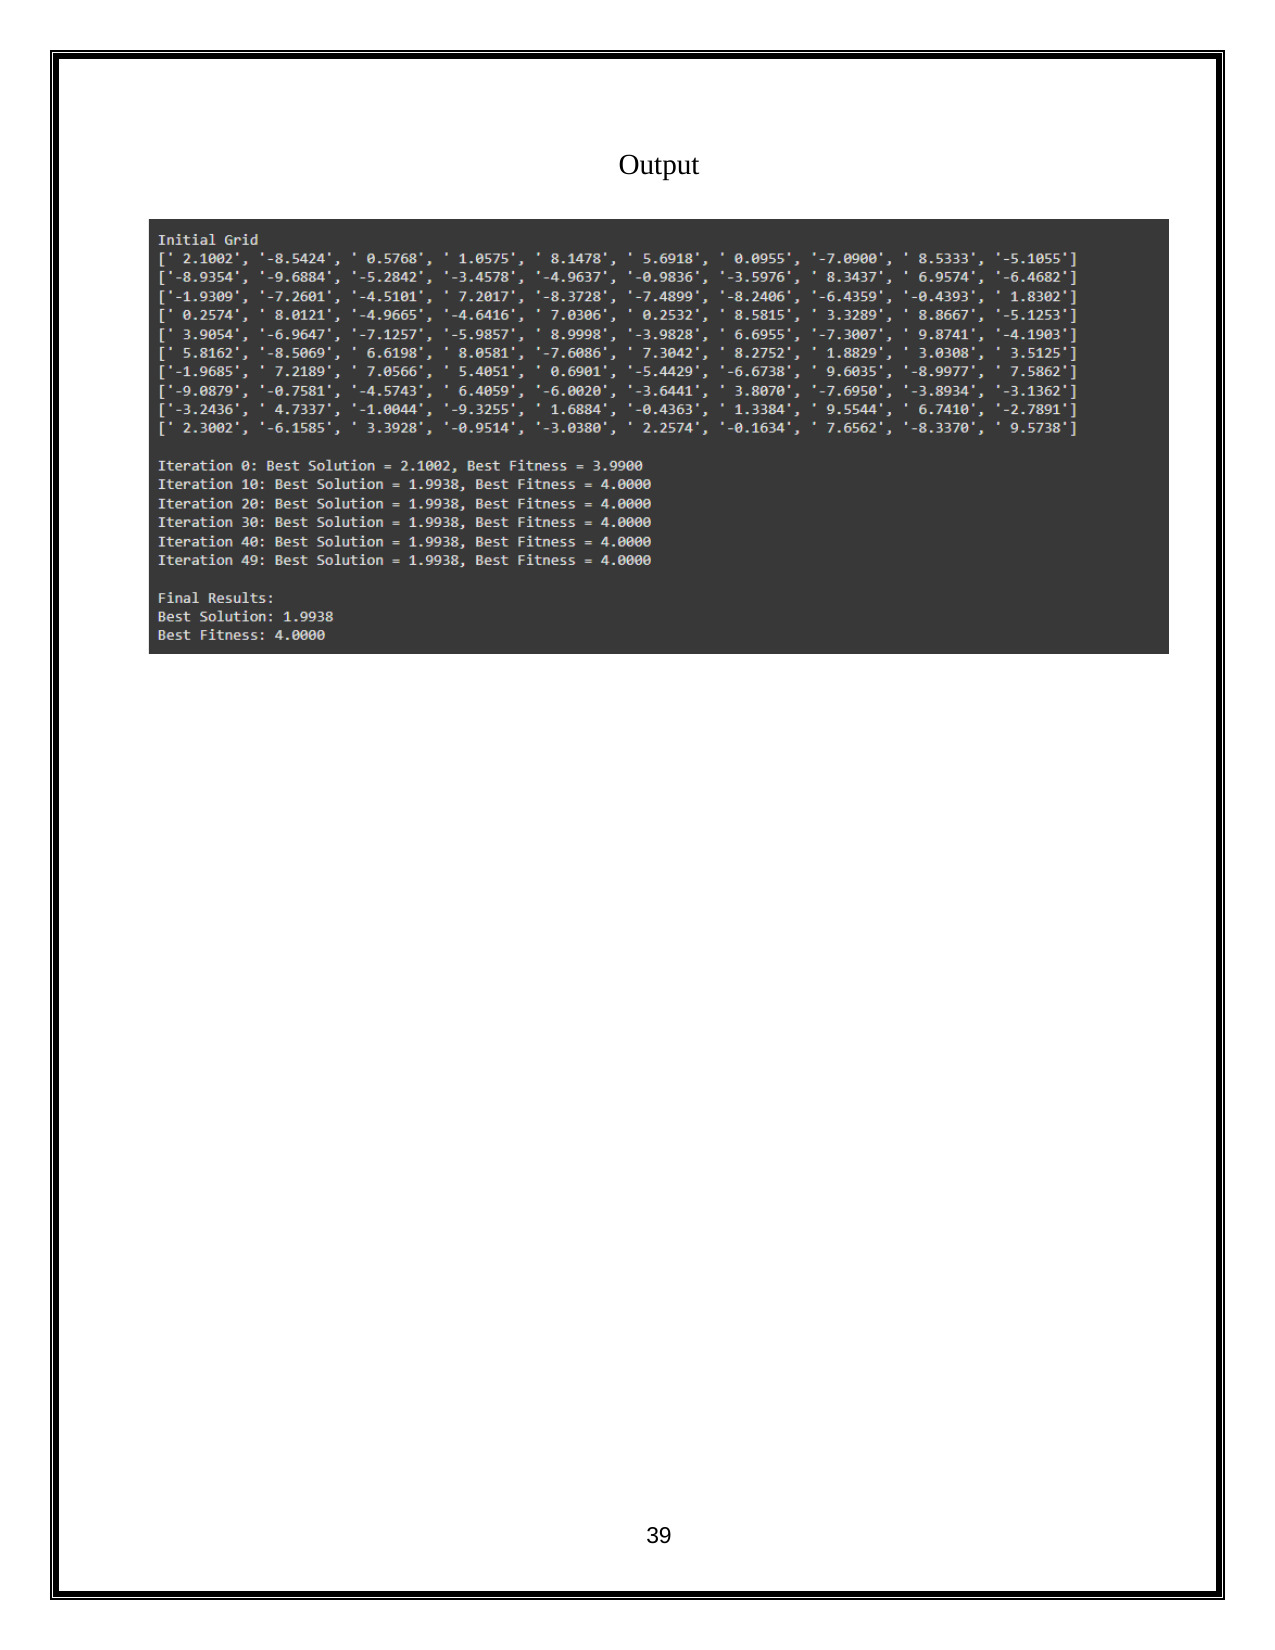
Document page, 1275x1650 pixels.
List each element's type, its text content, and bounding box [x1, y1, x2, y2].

text Output [149, 147, 1169, 181]
picture [148, 219, 1169, 654]
